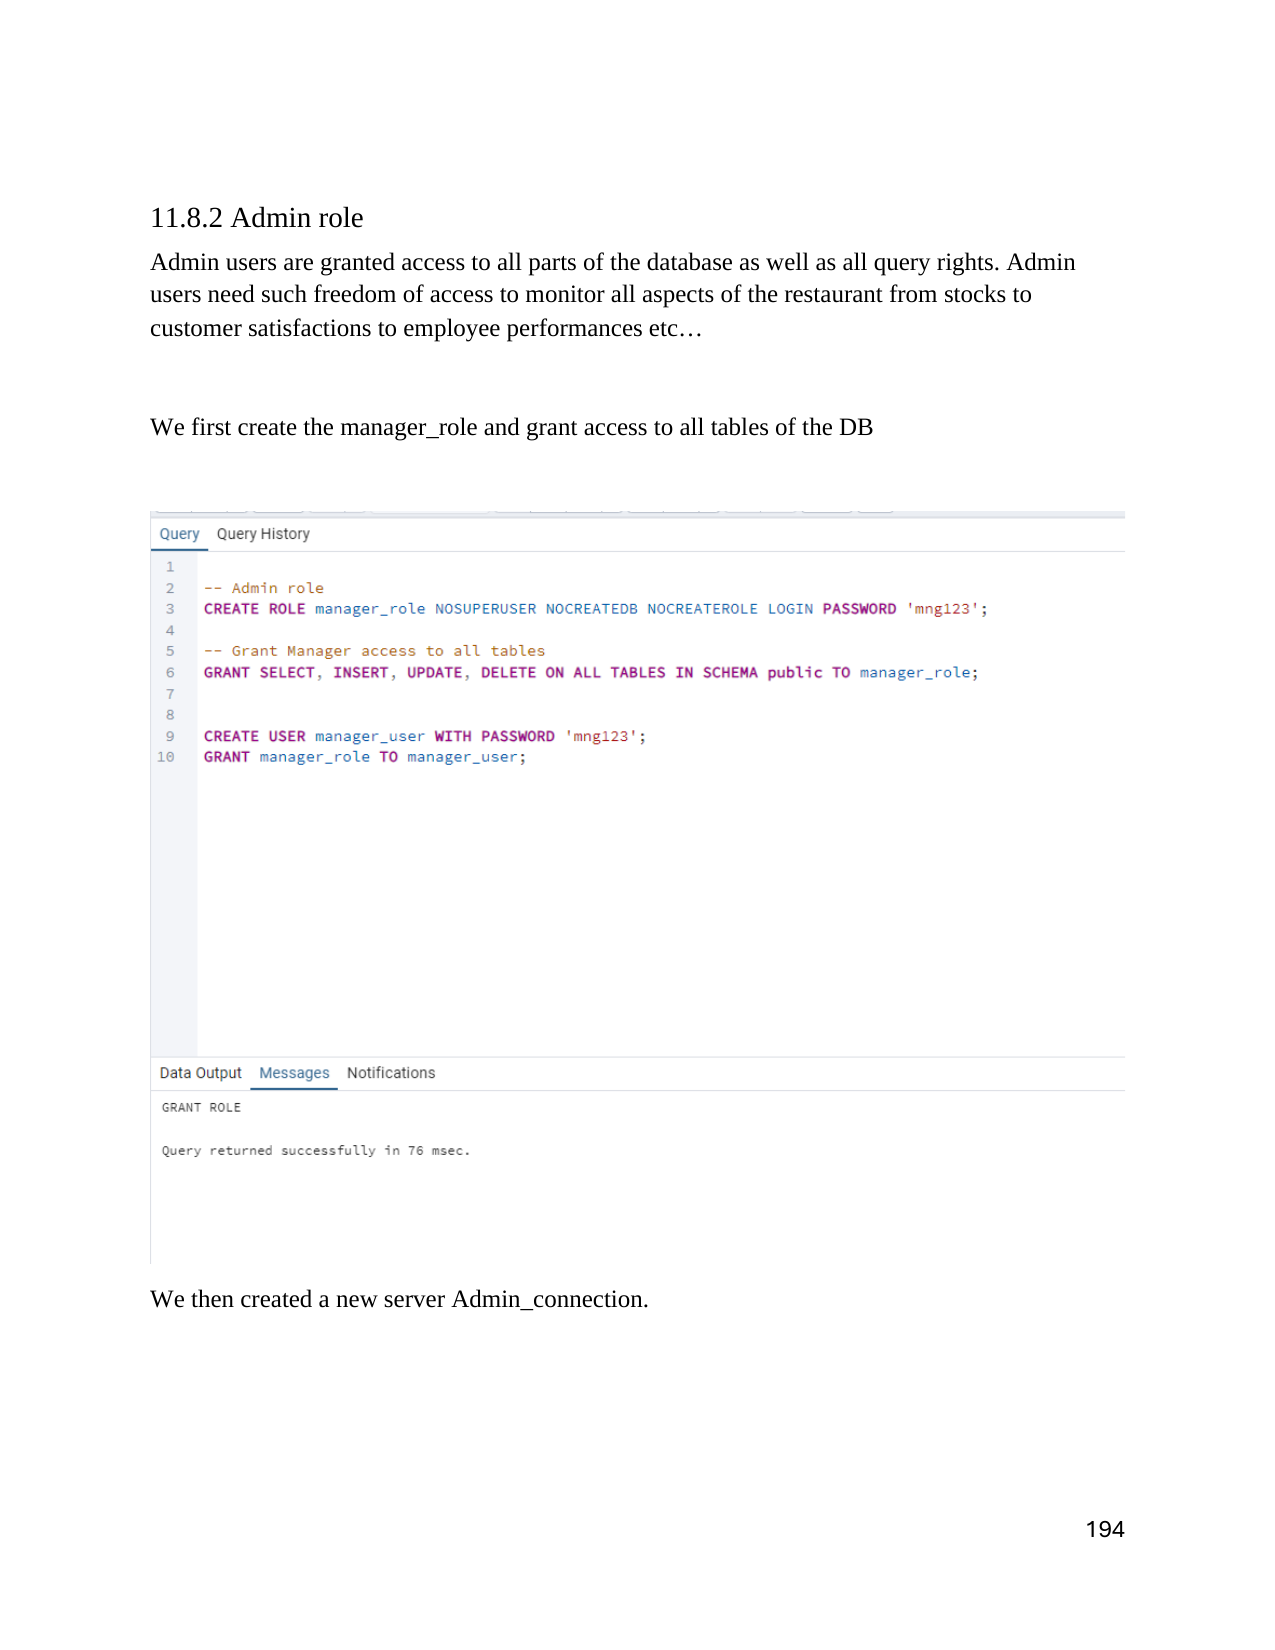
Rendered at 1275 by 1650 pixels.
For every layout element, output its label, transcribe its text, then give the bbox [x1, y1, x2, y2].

text Admin users are granted access to all parts of the database as well as all query rights. Admin users need such freedom of access to monitor all aspects of the restaurant from stocks to customer satisfactions to employee performances etc… [150, 247, 1125, 341]
picture [150, 511, 1125, 1264]
subtitle 11.8.2 Admin role [150, 200, 1125, 233]
text We first create the manager_role and grant access to all tables of the DB [150, 412, 1125, 441]
text We then created a new server Admin_connection. [150, 1284, 1125, 1313]
